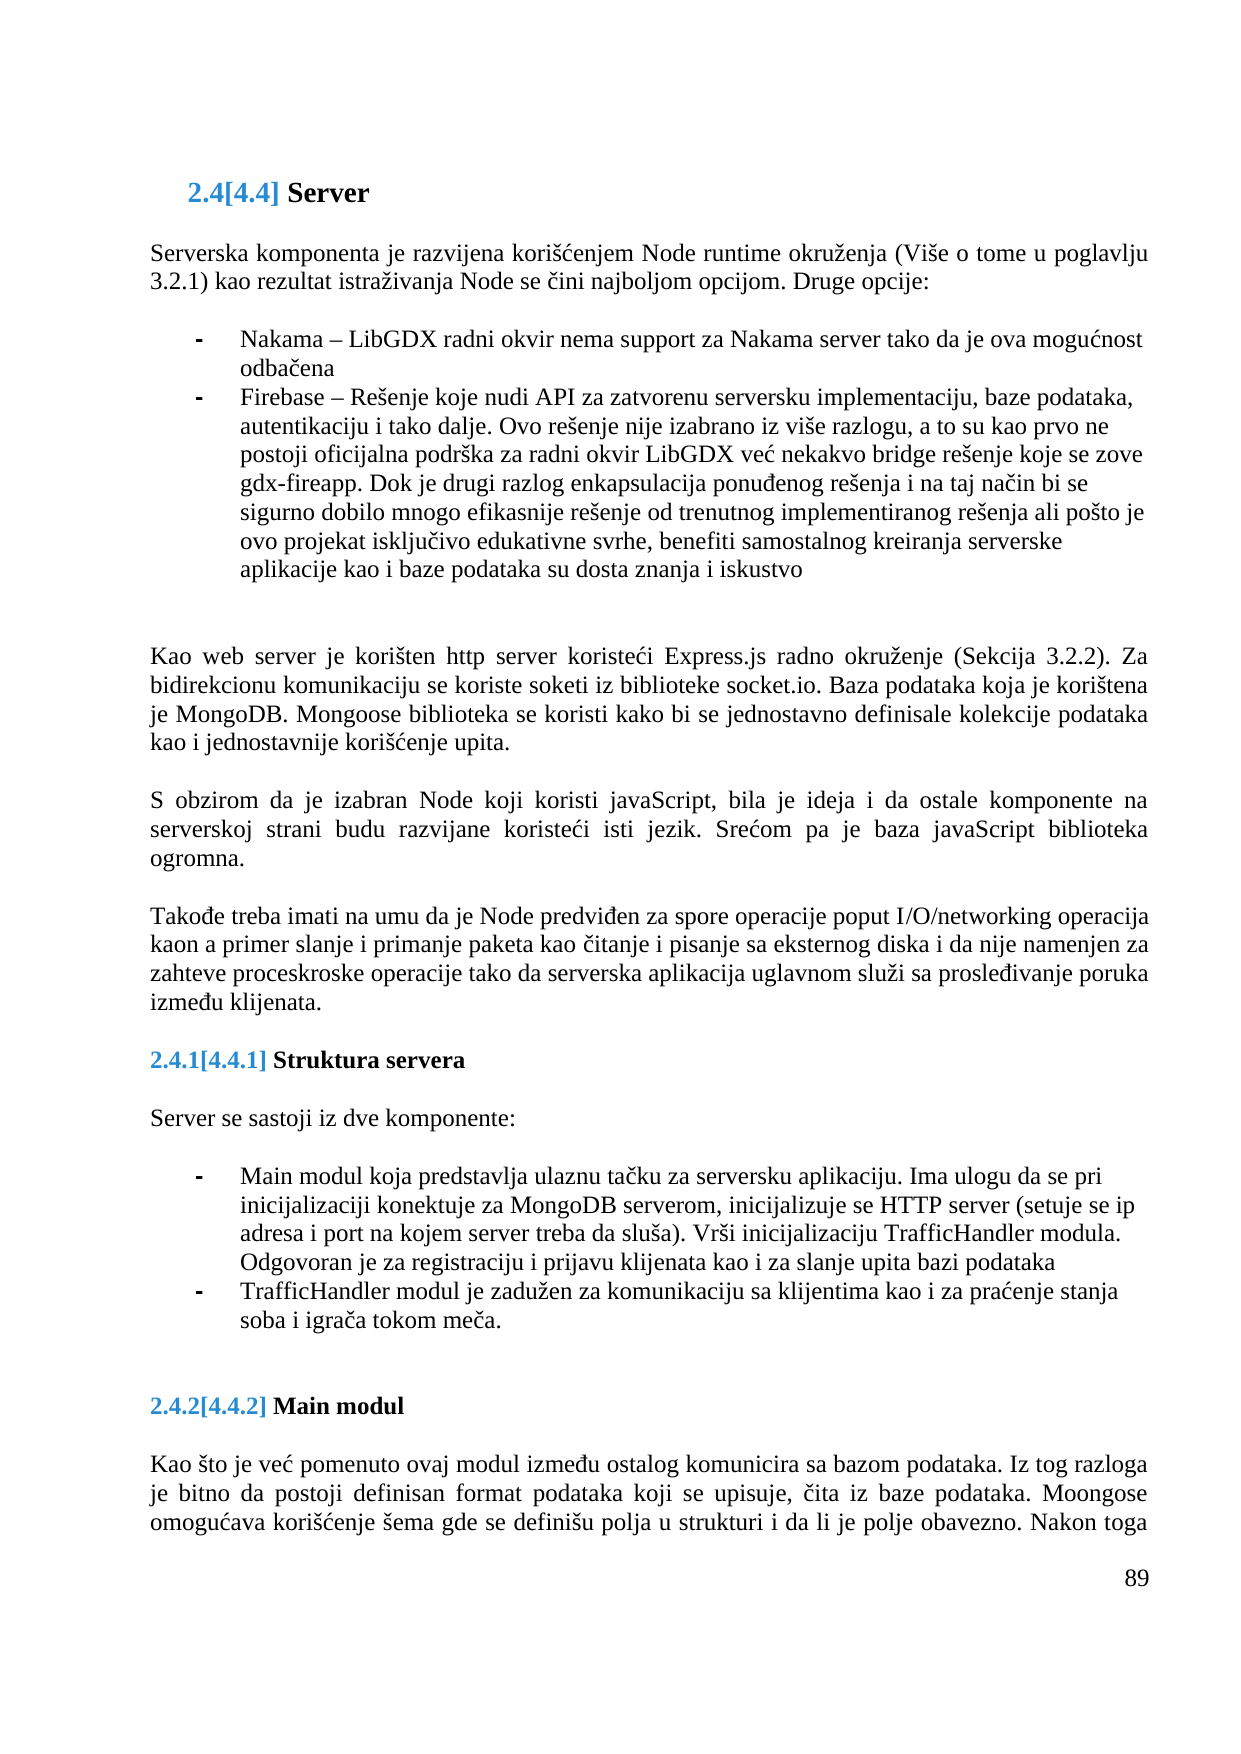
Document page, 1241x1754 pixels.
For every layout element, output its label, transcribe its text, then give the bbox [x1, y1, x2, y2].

subtitle Main modul [150, 1391, 1149, 1420]
list Nakama – LibGDX radni okvir nema support za Nakama server tako da je ova mogućnost odbačena [195, 324, 1149, 382]
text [150, 1449, 1149, 1536]
list Main modul koja predstavlja ulaznu tačku za serversku aplikaciju. Ima ulogu da se pri inicijalizaciji konektuje za MongoDB serverom, inicijalizuje se HTTP server (setuje se ip adresa i port na kojem server treba da sluša). Vrši inicijalizaciju TrafficHandler modula. Odgovoran je za registraciju i prijavu klijenata kao i za slanje upita bazi podataka [195, 1161, 1149, 1276]
text Takođe treba imati na umu da je Node predviđen za spore operacije poput I/O/networking operacija kaon a primer slanje i primanje paketa kao čitanje i pisanje sa eksternog diska i da nije namenjen za zahteve proceskroske operacije tako da serverska aplikacija uglavnom služi sa prosleđivanje poruka između klijenata. [150, 901, 1149, 1016]
subtitle Struktura servera [150, 1045, 1149, 1074]
list TrafficHandler modul je zadužen za komunikaciju sa klijentima kao i za praćenje stanja soba i igrača tokom meča. [195, 1276, 1149, 1333]
text Serverska komponenta je razvijena korišćenjem Node runtime okruženja (Više o tome u poglavlju 3.2.1) kao rezultat istraživanja Node se čini najboljom opcijom. Druge opcije: [150, 238, 1149, 295]
text S obzirom da je izabran Node koji koristi javaScript, bila je ideja i da ostale komponente na serverskoj strani budu razvijane koristeći isti jezik. Srećom pa je baza javaScript biblioteka ogromna. [150, 785, 1149, 872]
subtitle Server [187, 175, 1149, 208]
text Server se sastoji iz dve komponente: [150, 1103, 1149, 1132]
list Firebase – Rešenje koje nudi API za zatvorenu serversku implementaciju, baze podataka, autentikaciju i tako dalje. Ovo rešenje nije izabrano iz više razlogu, a to su kao prvo ne postoji oficijalna podrška za radni okvir LibGDX već nekakvo bridge rešenje koje se zove gdx-fireapp. Dok je drugi razlog enkapsulacija ponuđenog rešenja i na taj način bi se sigurno dobilo mnogo efikasnije rešenje od trenutnog implementiranog rešenja ali pošto je ovo projekat isključivo edukativne svrhe, benefiti samostalnog kreiranja serverske aplikacije kao i baze podataka su dosta znanja i iskustvo [195, 382, 1149, 583]
text Kao web server je korišten http server koristeći Express.js radno okruženje (Sekcija 3.2.2). Za bidirekcionu komunikaciju se koriste soketi iz biblioteke socket.io. Baza podataka koja je korištena je MongoDB. Mongoose biblioteka se koristi kako bi se jednostavno definisale kolekcije podataka kao i jednostavnije korišćenje upita. [150, 641, 1149, 756]
